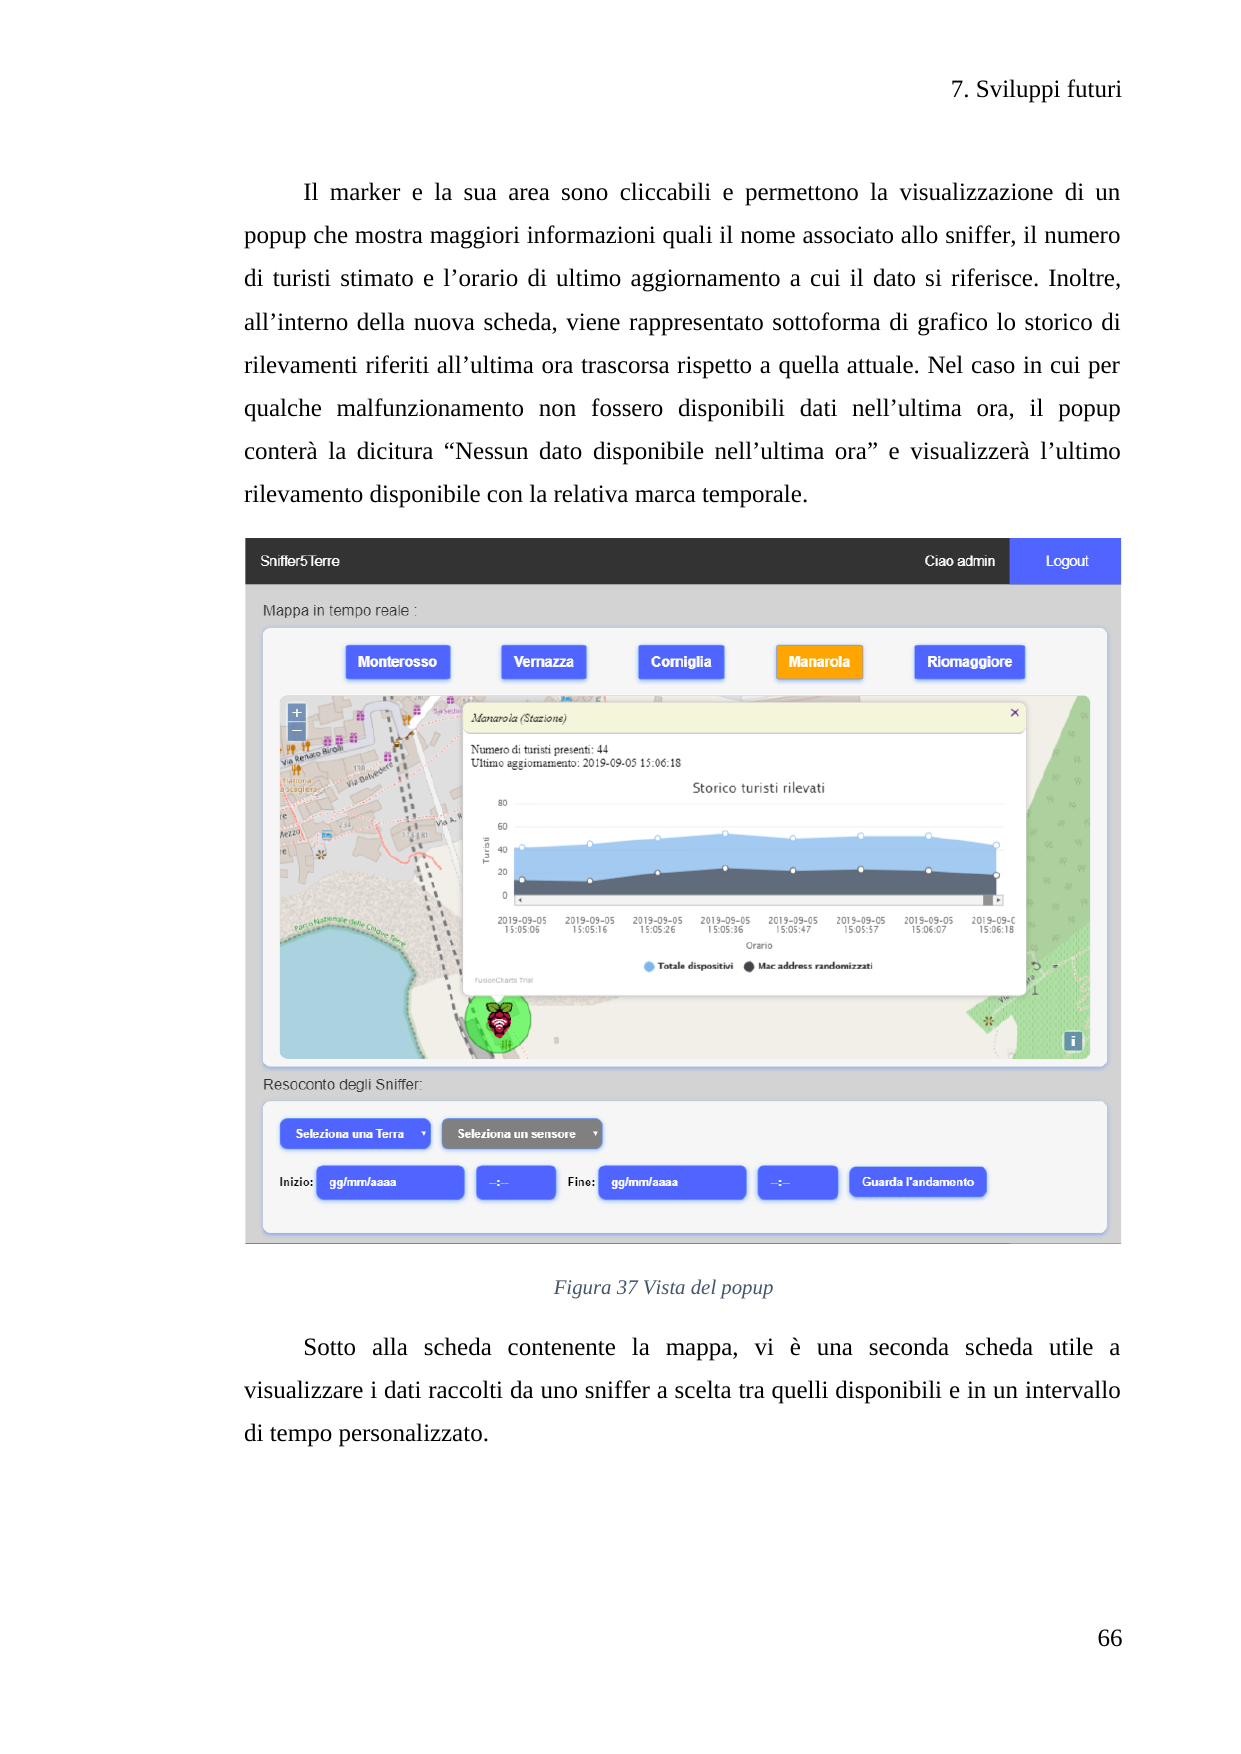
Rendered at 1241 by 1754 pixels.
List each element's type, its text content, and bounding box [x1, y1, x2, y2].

text Figura 37 Vista del popup [207, 1275, 1122, 1299]
text Sotto alla scheda contenente la mappa, vi è una seconda scheda utile a visualizzare i dati raccolti da uno sniffer a scelta tra quelli disponibili e in un intervallo di tempo personalizzato. [244, 1332, 1122, 1447]
text Il marker e la sua area sono cliccabili e permettono la visualizzazione di un popup che mostra maggiori informazioni quali il nome associato allo sniffer, il numero di turisti stimato e l’orario di ultimo aggiornamento a cui il dato si riferisce. Inoltre, all’interno della nuova scheda, viene rappresentato sottoforma di grafico lo storico di rilevamenti riferiti all’ultima ora trascorsa rispetto a quella attuale. Nel caso in cui per qualche malfunzionamento non fossero disponibili dati nell’ultima ora, il popup conterà la dicitura “Nessun dato disponibile nell’ultima ora” e visualizzerà l’ultimo rilevamento disponibile con la relativa marca temporale. [244, 177, 1122, 508]
picture [245, 538, 1122, 1244]
